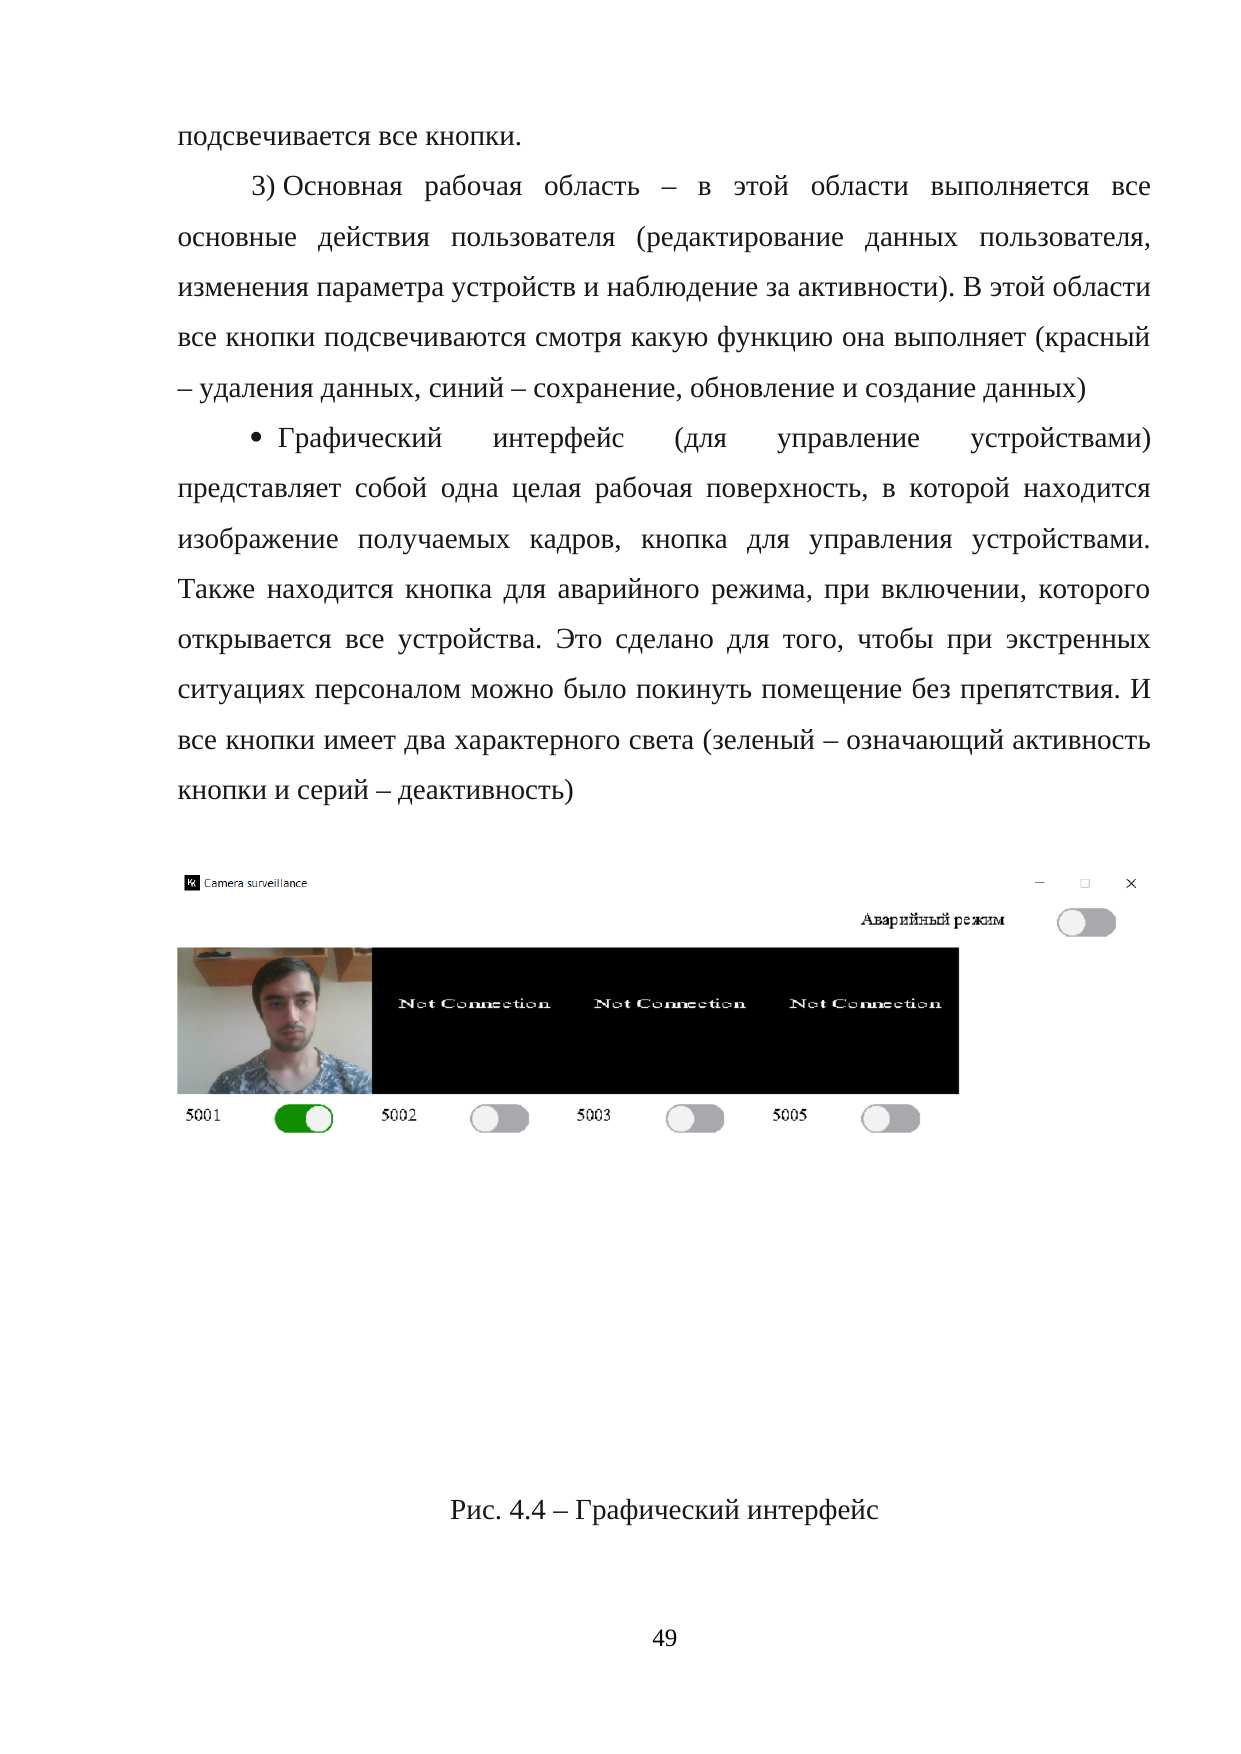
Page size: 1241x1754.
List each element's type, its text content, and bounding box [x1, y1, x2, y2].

picture [177, 872, 1152, 1479]
list Графический интерфейс (для управление устройствами) представляет собой одна целая рабочая поверхность, в которой находится изображение получаемых кадров, кнопка для управления устройствами. Также находится кнопка для аварийного режима, при включении, которого открывается все устройства. Это сделано для того, чтобы при экстренных ситуациях персоналом можно было покинуть помещение без препятствия. И все кнопки имеет два характерного света (зеленый – означающий активность кнопки и серий – деактивность) [177, 420, 1152, 806]
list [177, 118, 1152, 152]
list Рис. 4.4 – Графический интерфейс [575, 1492, 1152, 1526]
list Основная рабочая область – в этой области выполняется все основные действия пользователя (редактирование данных пользователя, изменения параметра устройств и наблюдение за активности). В этой области все кнопки подсвечиваются смотря какую функцию она выполняет (красный – удаления данных, синий – сохранение, обновление и создание данных) [177, 168, 1152, 403]
list Рис. 4.4 – Графический интерфейс [177, 1492, 553, 1526]
